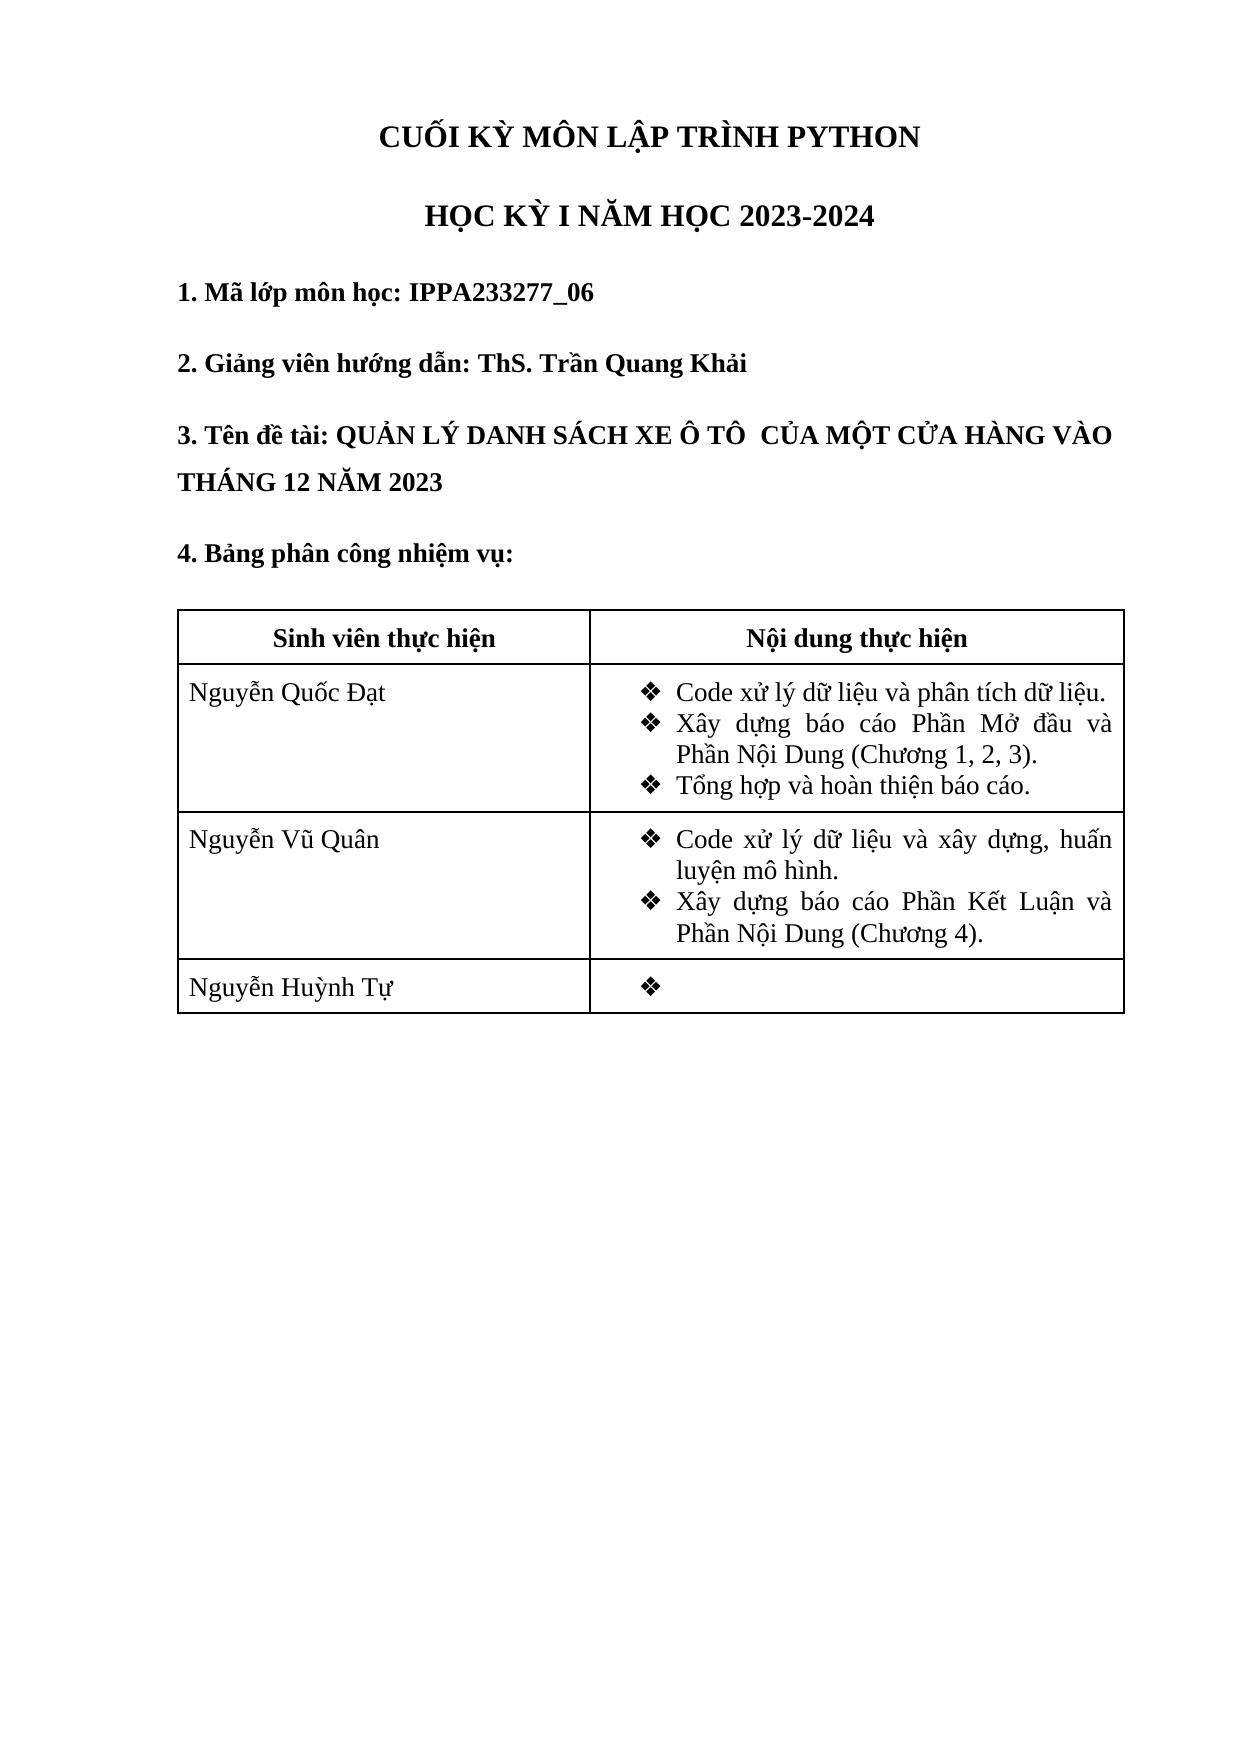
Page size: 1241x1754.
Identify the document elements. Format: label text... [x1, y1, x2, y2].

text HỌC KỲ I NĂM HỌC 2023-2024 [177, 197, 1122, 233]
table_header Sinh viên thực hiện [179, 611, 589, 663]
text 3. Tên đề tài: QUẢN LÝ DANH SÁCH XE Ô TÔ CỦA MỘT CỬA HÀNG VÀO THÁNG 12 NĂM 2023 [177, 419, 1122, 497]
table_cell [591, 960, 1123, 1012]
text 2. Giảng viên hướng dẫn: ThS. Trần Quang Khải [177, 347, 1122, 379]
text 1. Mã lớp môn học: IPPA233277_06 [177, 276, 1122, 307]
table_cell Nguyễn Huỳnh Tự [179, 960, 589, 1012]
text 4. Bảng phân công nhiệm vụ: [177, 537, 1122, 569]
table_cell Code xử lý dữ liệu và phân tích dữ liệu. Xây dựng báo cáo Phần Mở đầu và Phần Nội Dung (Chương 1, 2, 3). Tổng hợp và hoàn thiện báo cáo. [591, 665, 1123, 811]
table_cell Code xử lý dữ liệu và xây dựng, huấn luyện mô hình. Xây dựng báo cáo Phần Kết Luận và Phần Nội Dung (Chương 4). [591, 813, 1123, 958]
table_cell Nguyễn Quốc Đạt [179, 665, 589, 811]
text CUỐI KỲ MÔN LẬP TRÌNH PYTHON [177, 118, 1122, 154]
table_cell Nguyễn Vũ Quân [179, 813, 589, 958]
table_header Nội dung thực hiện [591, 611, 1123, 663]
